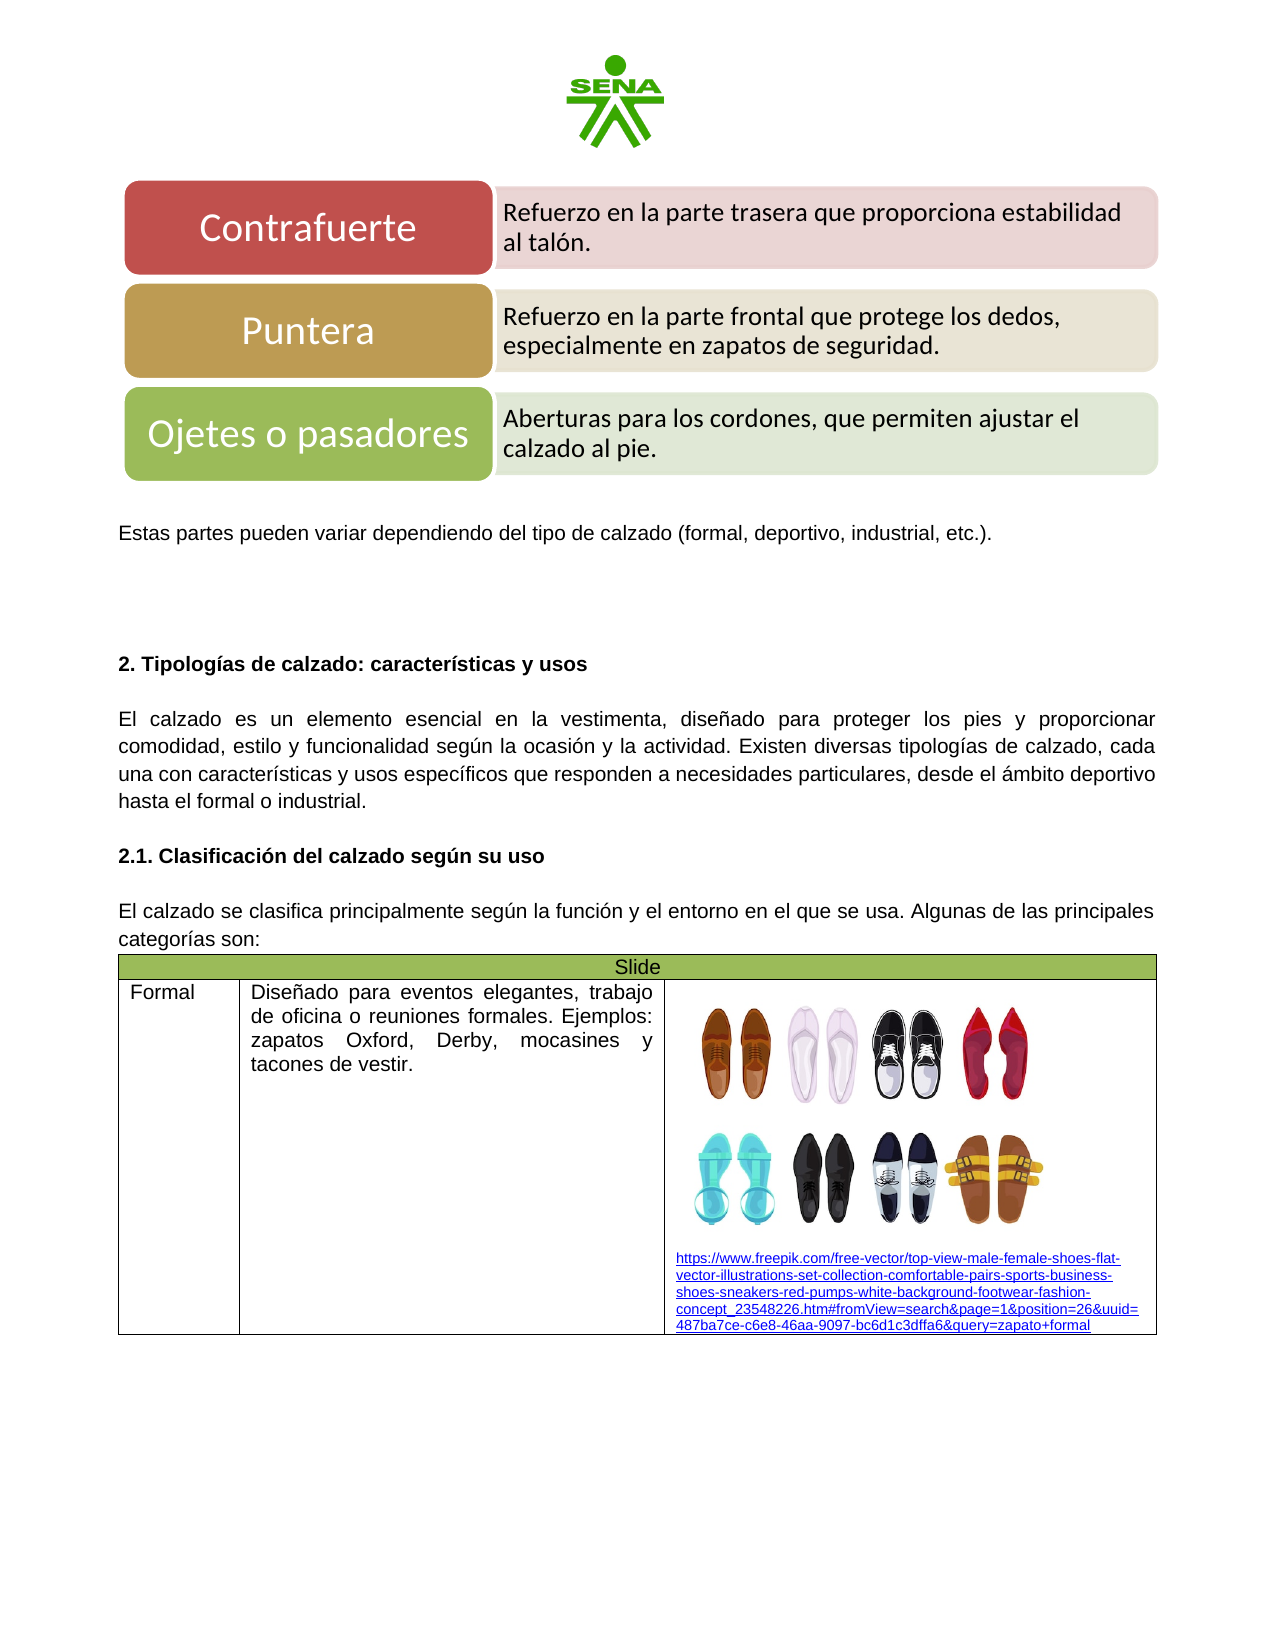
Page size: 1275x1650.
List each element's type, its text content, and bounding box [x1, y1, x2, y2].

text El calzado se clasifica principalmente según la función y el entorno en el que se usa. Algunas de las principales categorías son: [118, 899, 1157, 951]
text El calzado es un elemento esencial en la vestimenta, diseñado para proteger los pies y proporcionar comodidad, estilo y funcionalidad según la ocasión y la actividad. Existen diversas tipologías de calzado, cada una con características y usos específicos que responden a necesidades particulares, desde el ámbito deportivo hasta el formal o industrial. [118, 707, 1157, 813]
text Estas partes pueden variar dependiendo del tipo de calzado (formal, deportivo, industrial, etc.). [118, 521, 1157, 545]
picture [566, 55, 664, 148]
text 2.1. Clasificación del calzado según su uso [118, 844, 1157, 868]
table_cell Diseñado para eventos elegantes, trabajo de oficina o reuniones formales. Ejemplos: zapatos Oxford, Derby, mocasines y tacones de vestir. [240, 980, 664, 1334]
text 2. Tipologías de calzado: características y usos [118, 652, 1157, 676]
picture [675, 980, 1054, 1250]
table_cell Formal [119, 980, 239, 1334]
table_header Slide [119, 955, 1156, 979]
table_cell https://www.freepik.com/free-vector/top-view-male-female-shoes-flat-vector-illustrations-set-collection-comfortable-pairs-sports-business-shoes-sneakers-red-pumps-white-background-footwear-fashion-concept_23548226.htm#fromView=search&page=1&position=26&uuid=487ba7ce-c6e8-46aa-9097-bc6d1c3dffa6&query=zapato+formal [665, 980, 1156, 1334]
